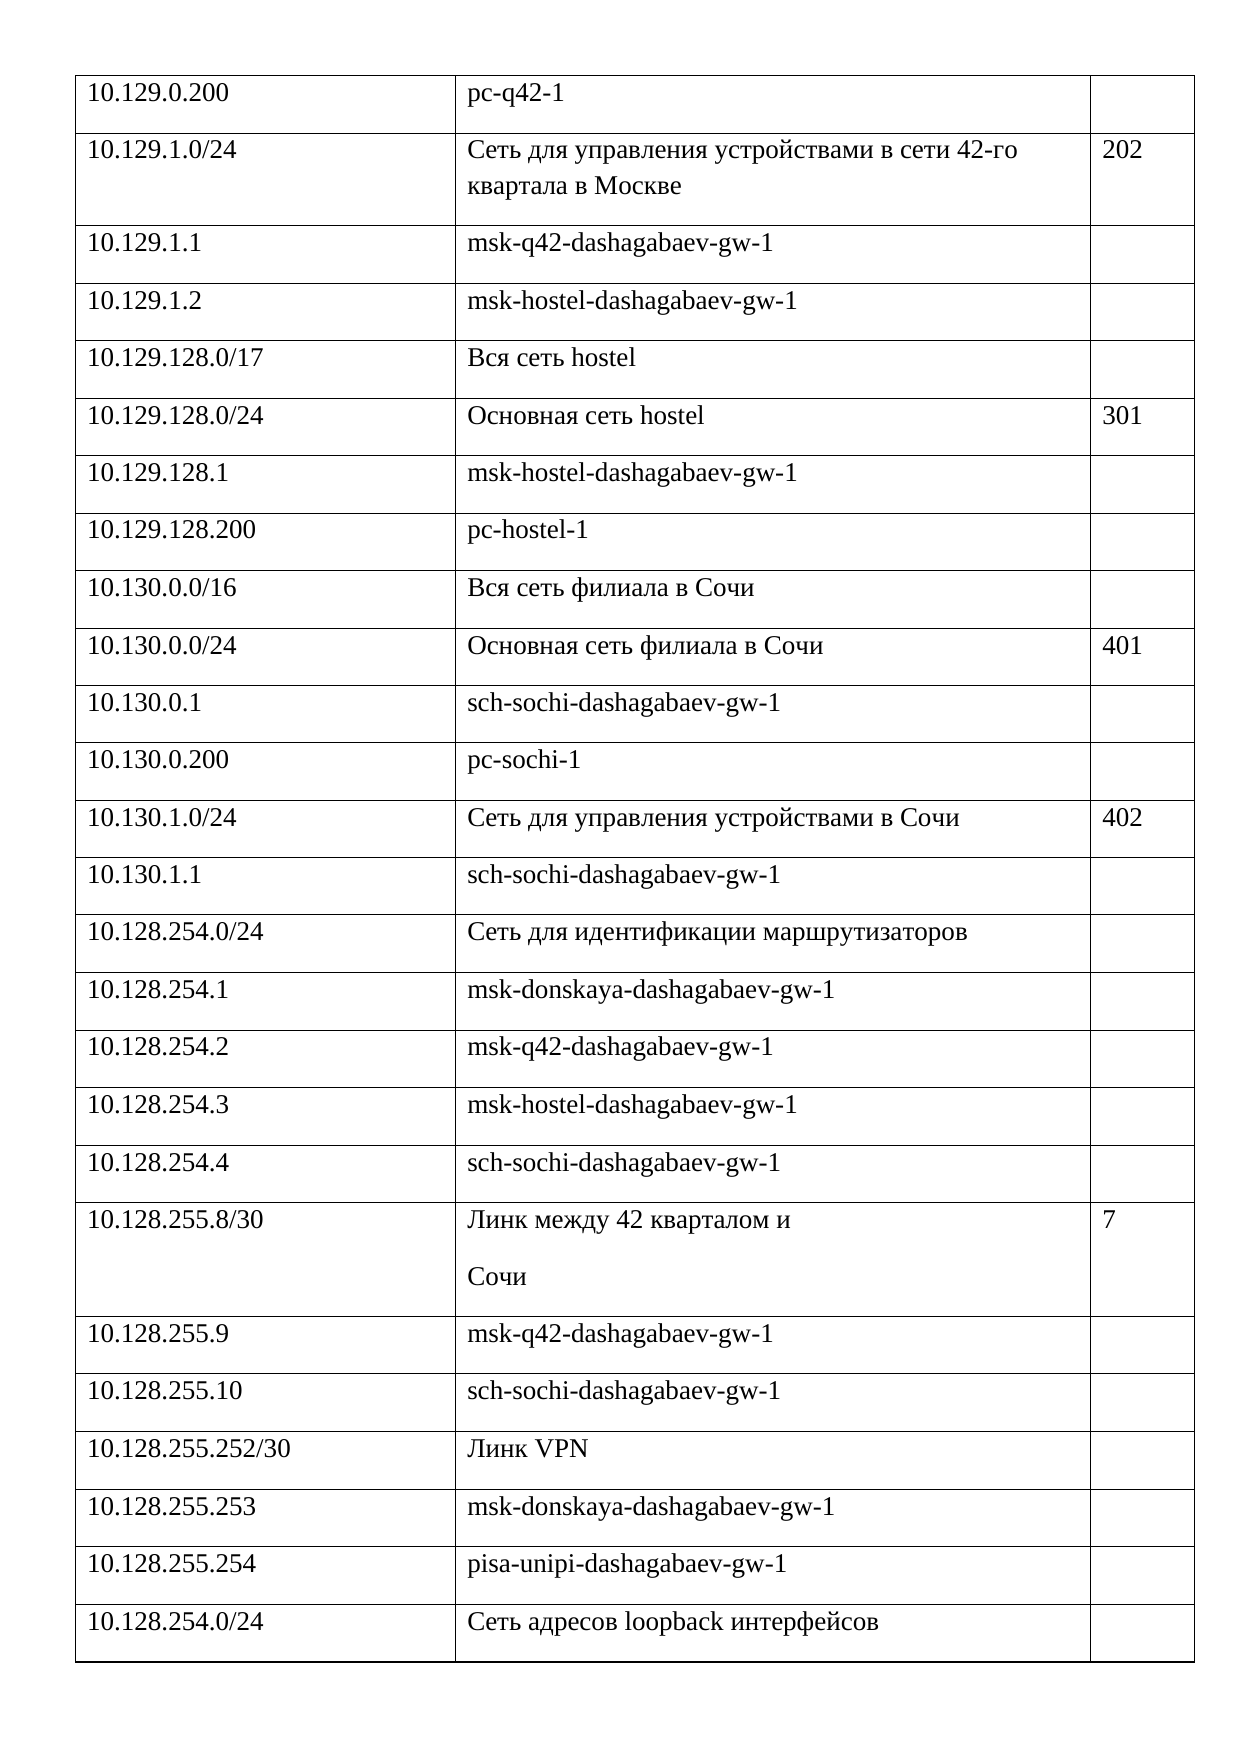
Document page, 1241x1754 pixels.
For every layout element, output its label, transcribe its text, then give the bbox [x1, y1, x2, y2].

table_cell [1091, 686, 1194, 742]
table_cell [1091, 1432, 1194, 1488]
table_cell [1091, 1490, 1194, 1546]
table_cell 10.130.1.0/24 [76, 801, 455, 857]
table_cell 10.129.1.2 [76, 284, 455, 340]
table_cell [1091, 1547, 1194, 1604]
table_cell Сеть для управления устройствами в Сочи [456, 801, 1090, 857]
table_cell [1091, 226, 1194, 283]
table_cell sch-sochi-dashagabaev-gw-1 [456, 686, 1090, 742]
table_cell [1091, 456, 1194, 512]
table_cell [1091, 1605, 1194, 1661]
table_cell [1091, 284, 1194, 340]
table_cell [1091, 1317, 1194, 1373]
table_cell pc-q42-1 [456, 76, 1090, 133]
table_cell 10.129.1.0/24 [76, 134, 455, 225]
table_cell [1091, 76, 1194, 133]
table_cell Линк между 42 кварталом и Сочи [456, 1203, 1090, 1316]
table_cell [1091, 1031, 1194, 1087]
table_cell Основная сеть hostel [456, 399, 1090, 455]
table_cell Вся сеть филиала в Сочи [456, 571, 1090, 628]
table_cell [1091, 915, 1194, 972]
table_cell [1091, 743, 1194, 800]
table_cell sch-sochi-dashagabaev-gw-1 [456, 858, 1090, 914]
table_cell pc-hostel-1 [456, 514, 1090, 570]
table_cell 10.128.254.3 [76, 1088, 455, 1145]
table_cell msk-hostel-dashagabaev-gw-1 [456, 284, 1090, 340]
table_cell [1091, 514, 1194, 570]
table_cell 10.128.254.2 [76, 1031, 455, 1087]
table_cell 10.128.254.0/24 [76, 1605, 455, 1661]
table_cell [1091, 858, 1194, 914]
table_cell Вся сеть hostel [456, 341, 1090, 398]
table_cell 10.130.0.0/24 [76, 629, 455, 684]
table_cell 402 [1091, 801, 1194, 857]
table_cell 10.128.254.0/24 [76, 915, 455, 972]
table_cell [1091, 341, 1194, 398]
table_cell 10.129.128.1 [76, 456, 455, 512]
table_cell 202 [1091, 134, 1194, 225]
table_cell msk-hostel-dashagabaev-gw-1 [456, 456, 1090, 512]
table_cell [1091, 571, 1194, 628]
table_cell 10.129.1.1 [76, 226, 455, 283]
table_cell msk-donskaya-dashagabaev-gw-1 [456, 973, 1090, 1029]
table_cell [1091, 1374, 1194, 1431]
table_cell [1091, 973, 1194, 1029]
table_cell 10.128.255.254 [76, 1547, 455, 1604]
table_cell 10.130.1.1 [76, 858, 455, 914]
table_cell 401 [1091, 629, 1194, 684]
table_cell msk-q42-dashagabaev-gw-1 [456, 1031, 1090, 1087]
table_cell 7 [1091, 1203, 1194, 1316]
table_cell Сеть для управления устройствами в сети 42-го квартала в Москве [456, 134, 1090, 225]
table_cell 10.128.255.253 [76, 1490, 455, 1546]
table_cell 10.128.255.9 [76, 1317, 455, 1373]
table_cell 10.128.255.10 [76, 1374, 455, 1431]
table_cell 10.128.254.4 [76, 1146, 455, 1202]
table_cell 10.128.255.252/30 [76, 1432, 455, 1488]
table_cell 10.128.255.8/30 [76, 1203, 455, 1316]
table_cell Линк VPN [456, 1432, 1090, 1488]
table_cell sch-sochi-dashagabaev-gw-1 [456, 1146, 1090, 1202]
table_cell 10.130.0.0/16 [76, 571, 455, 628]
table_cell msk-q42-dashagabaev-gw-1 [456, 226, 1090, 283]
table_cell msk-donskaya-dashagabaev-gw-1 [456, 1490, 1090, 1546]
table_cell Сеть для идентификации маршрутизаторов [456, 915, 1090, 972]
table_cell 10.129.128.200 [76, 514, 455, 570]
table_cell 301 [1091, 399, 1194, 455]
table_cell msk-hostel-dashagabaev-gw-1 [456, 1088, 1090, 1145]
table_cell sch-sochi-dashagabaev-gw-1 [456, 1374, 1090, 1431]
table_cell Основная сеть филиала в Сочи [456, 629, 1090, 684]
table_cell 10.130.0.1 [76, 686, 455, 742]
table_cell 10.130.0.200 [76, 743, 455, 800]
table_cell 10.129.128.0/17 [76, 341, 455, 398]
table_cell [1091, 1088, 1194, 1145]
table_cell msk-q42-dashagabaev-gw-1 [456, 1317, 1090, 1373]
table_cell Сеть адресов loopback интерфейсов [456, 1605, 1090, 1661]
table_cell pisa-unipi-dashagabaev-gw-1 [456, 1547, 1090, 1604]
table_cell 10.128.254.1 [76, 973, 455, 1029]
table_cell 10.129.128.0/24 [76, 399, 455, 455]
table_cell pc-sochi-1 [456, 743, 1090, 800]
table_cell 10.129.0.200 [76, 76, 455, 133]
table_cell [1091, 1146, 1194, 1202]
